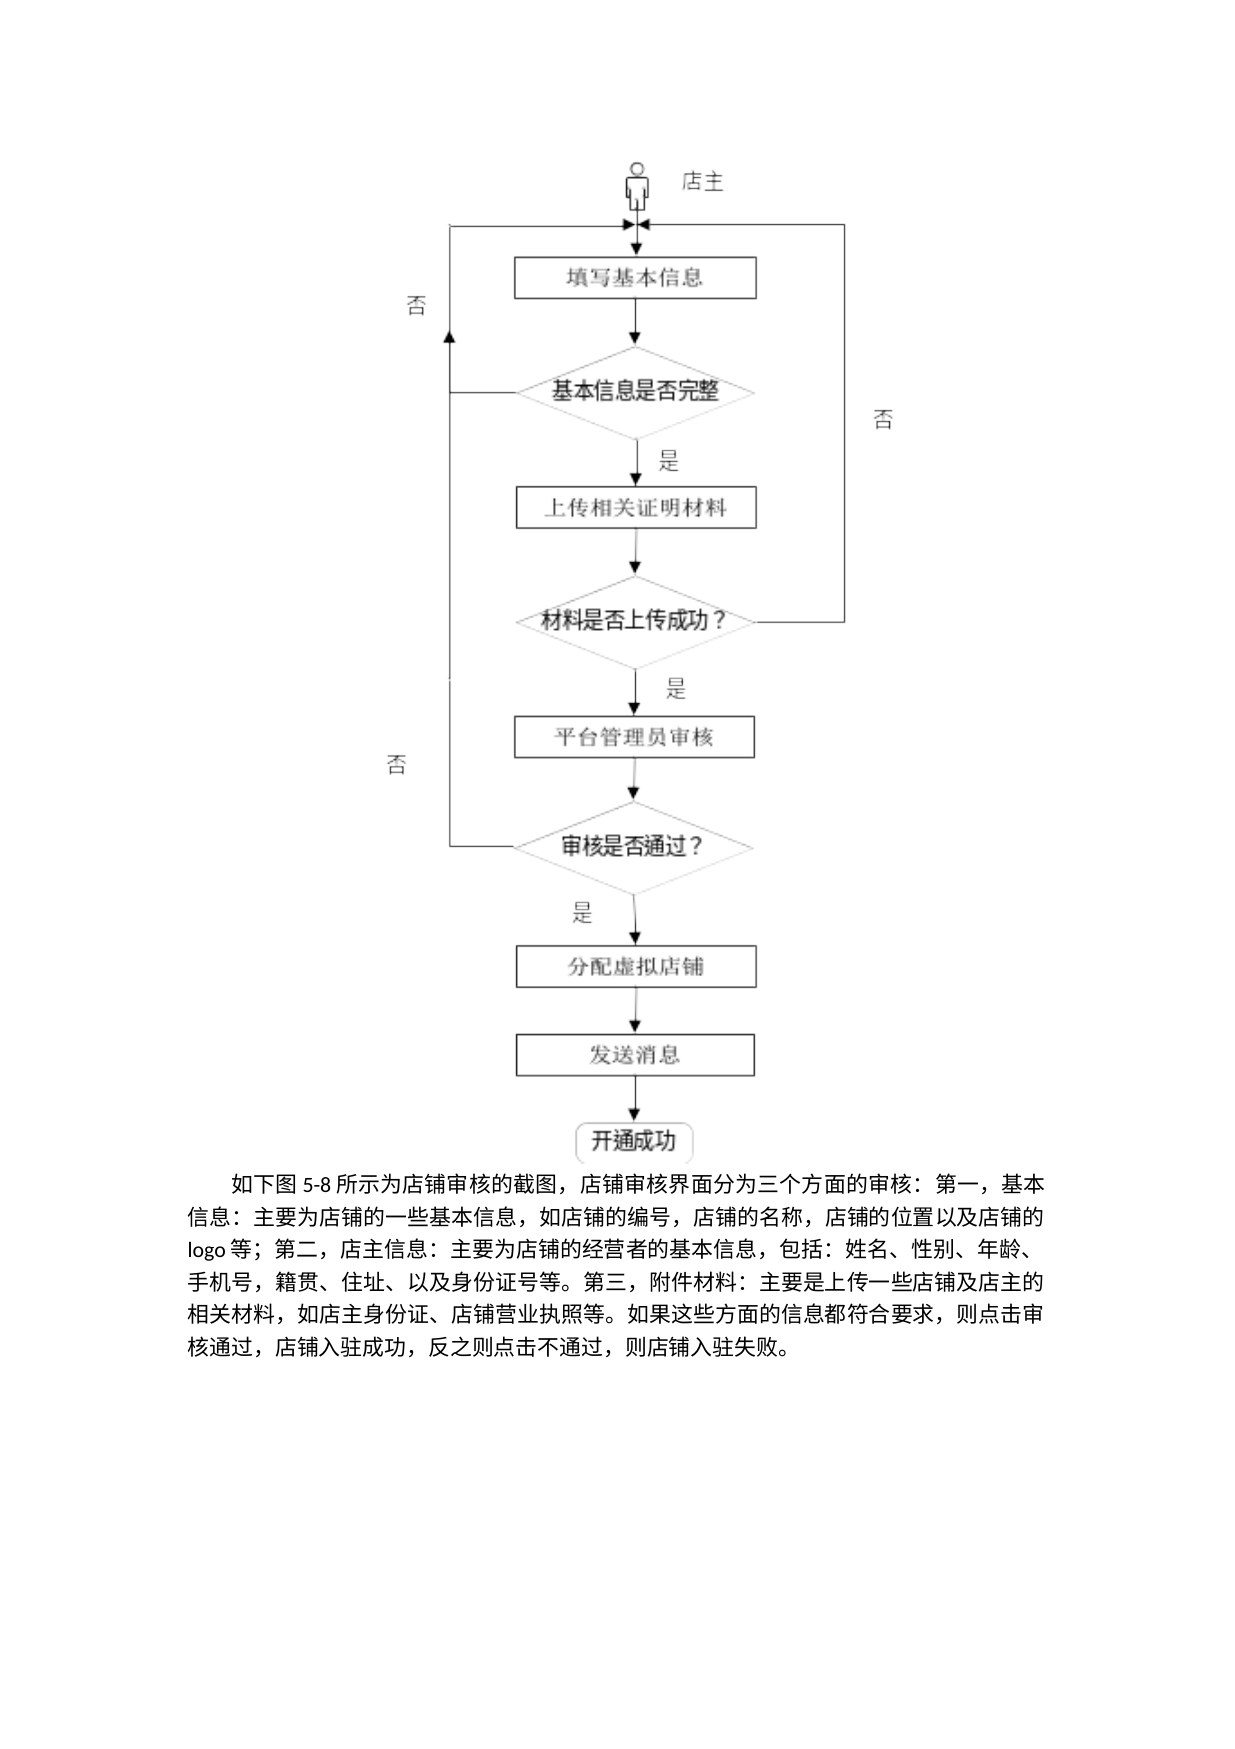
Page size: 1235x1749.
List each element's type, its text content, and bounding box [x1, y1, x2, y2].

text 如下图5-8所示为店铺审核的截图，店铺审核界面分为三个方面的审核：第一，基本信息：主要为店铺的一些基本信息，如店铺的编号，店铺的名称，店铺的位置以及店铺的logo等；第二，店主信息：主要为店铺的经营者的基本信息，包括：姓名、性别、年龄、手机号，籍贯、住址、以及身份证号等。第三，附件材料：主要是上传一些店铺及店主的相关材料，如店主身份证、店铺营业执照等。如果这些方面的信息都符合要求，则点击审核通过，店铺入驻成功，反之则点击不通过，则店铺入驻失败。 [187, 1167, 1047, 1362]
